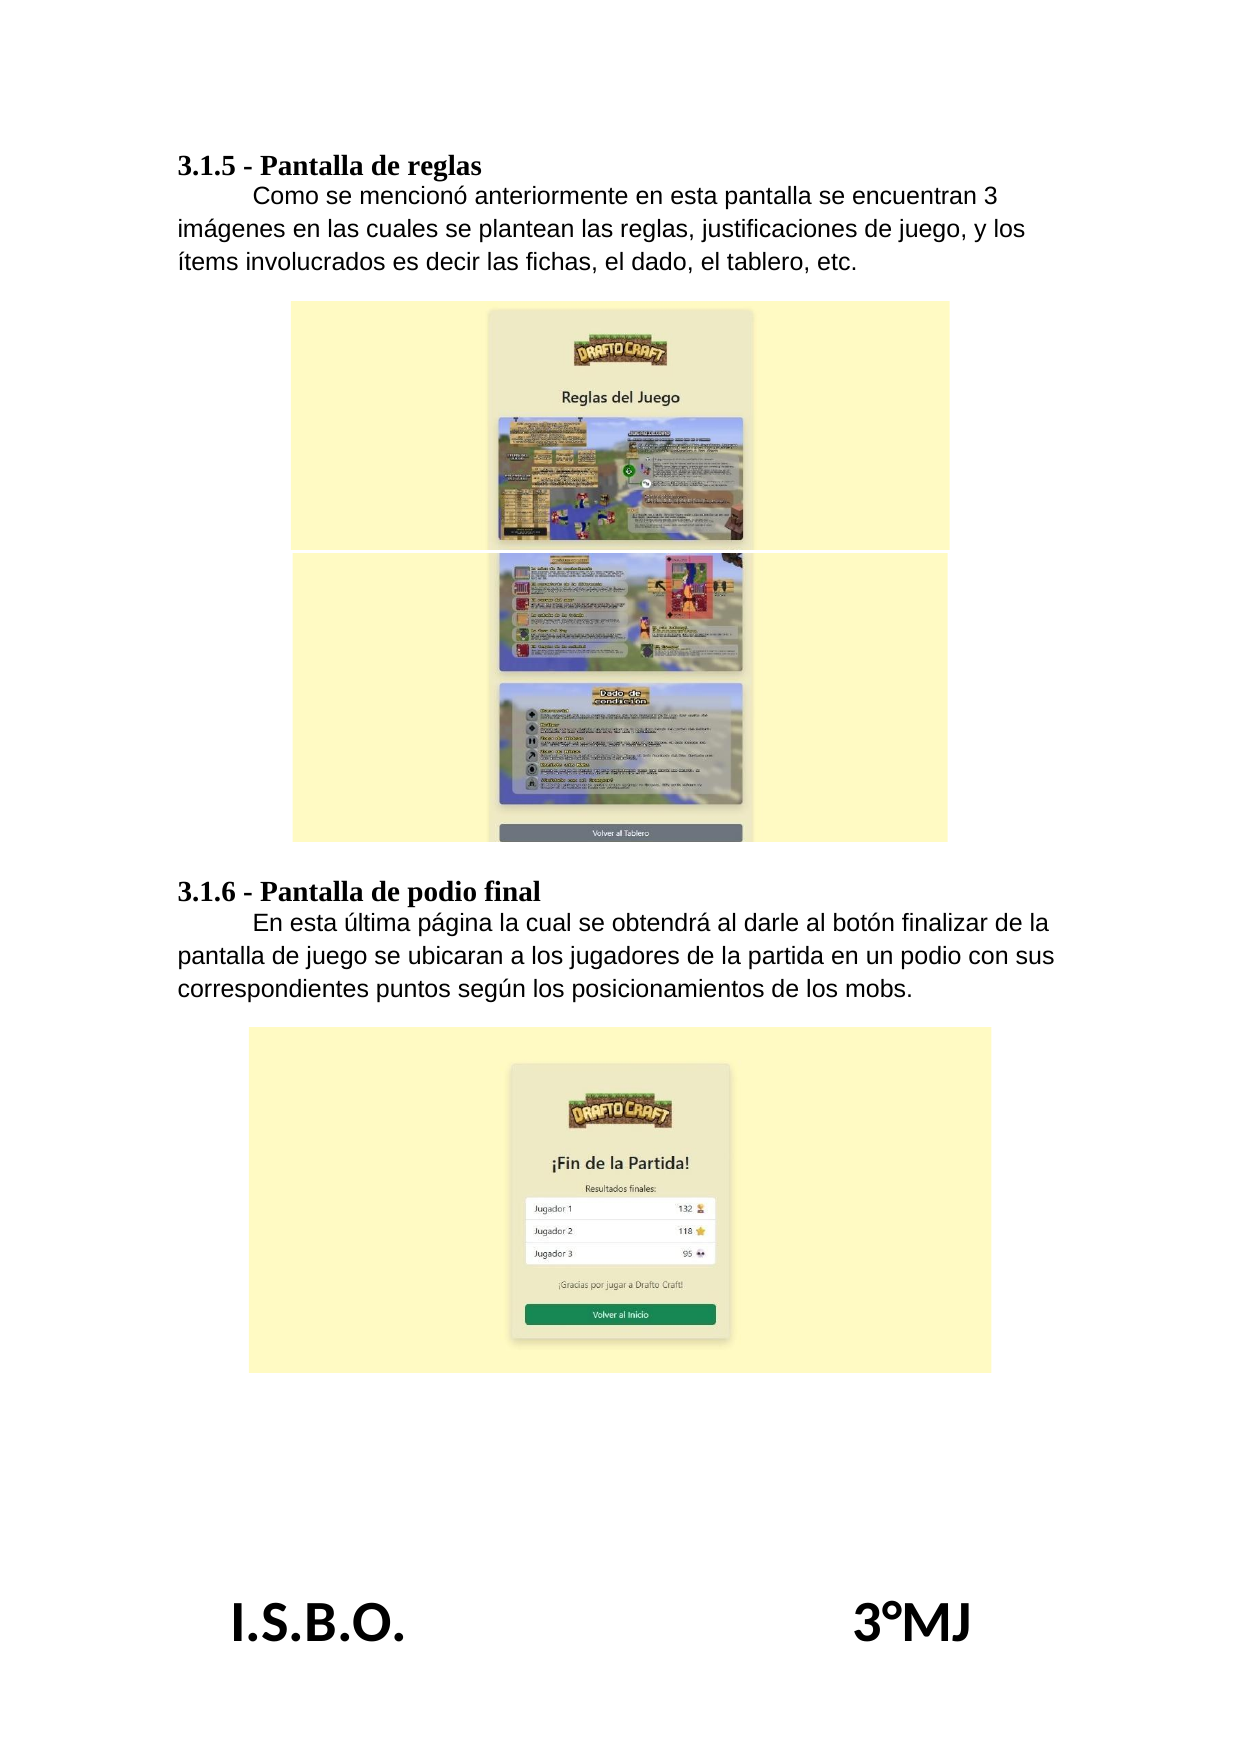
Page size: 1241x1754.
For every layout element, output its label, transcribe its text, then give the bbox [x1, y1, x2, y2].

text Como se mencionó anteriormente en esta pantalla se encuentran 3 imágenes en las cuales se plantean las reglas, justificaciones de juego, y los ítems involucrados es decir las fichas, el dado, el tablero, etc. [177, 181, 1063, 276]
picture [292, 553, 948, 842]
subtitle 3.1.5 - Pantalla de reglas [177, 148, 1063, 181]
text En esta última página la cual se obtendrá al darle al botón finalizar de la pantalla de juego se ubicaran a los jugadores de la partida en un podio con sus correspondientes puntos según los posicionamientos de los mobs. [177, 908, 1063, 1003]
picture [248, 1027, 992, 1373]
picture [290, 301, 950, 550]
subtitle 3.1.6 - Pantalla de podio final [177, 874, 1063, 908]
